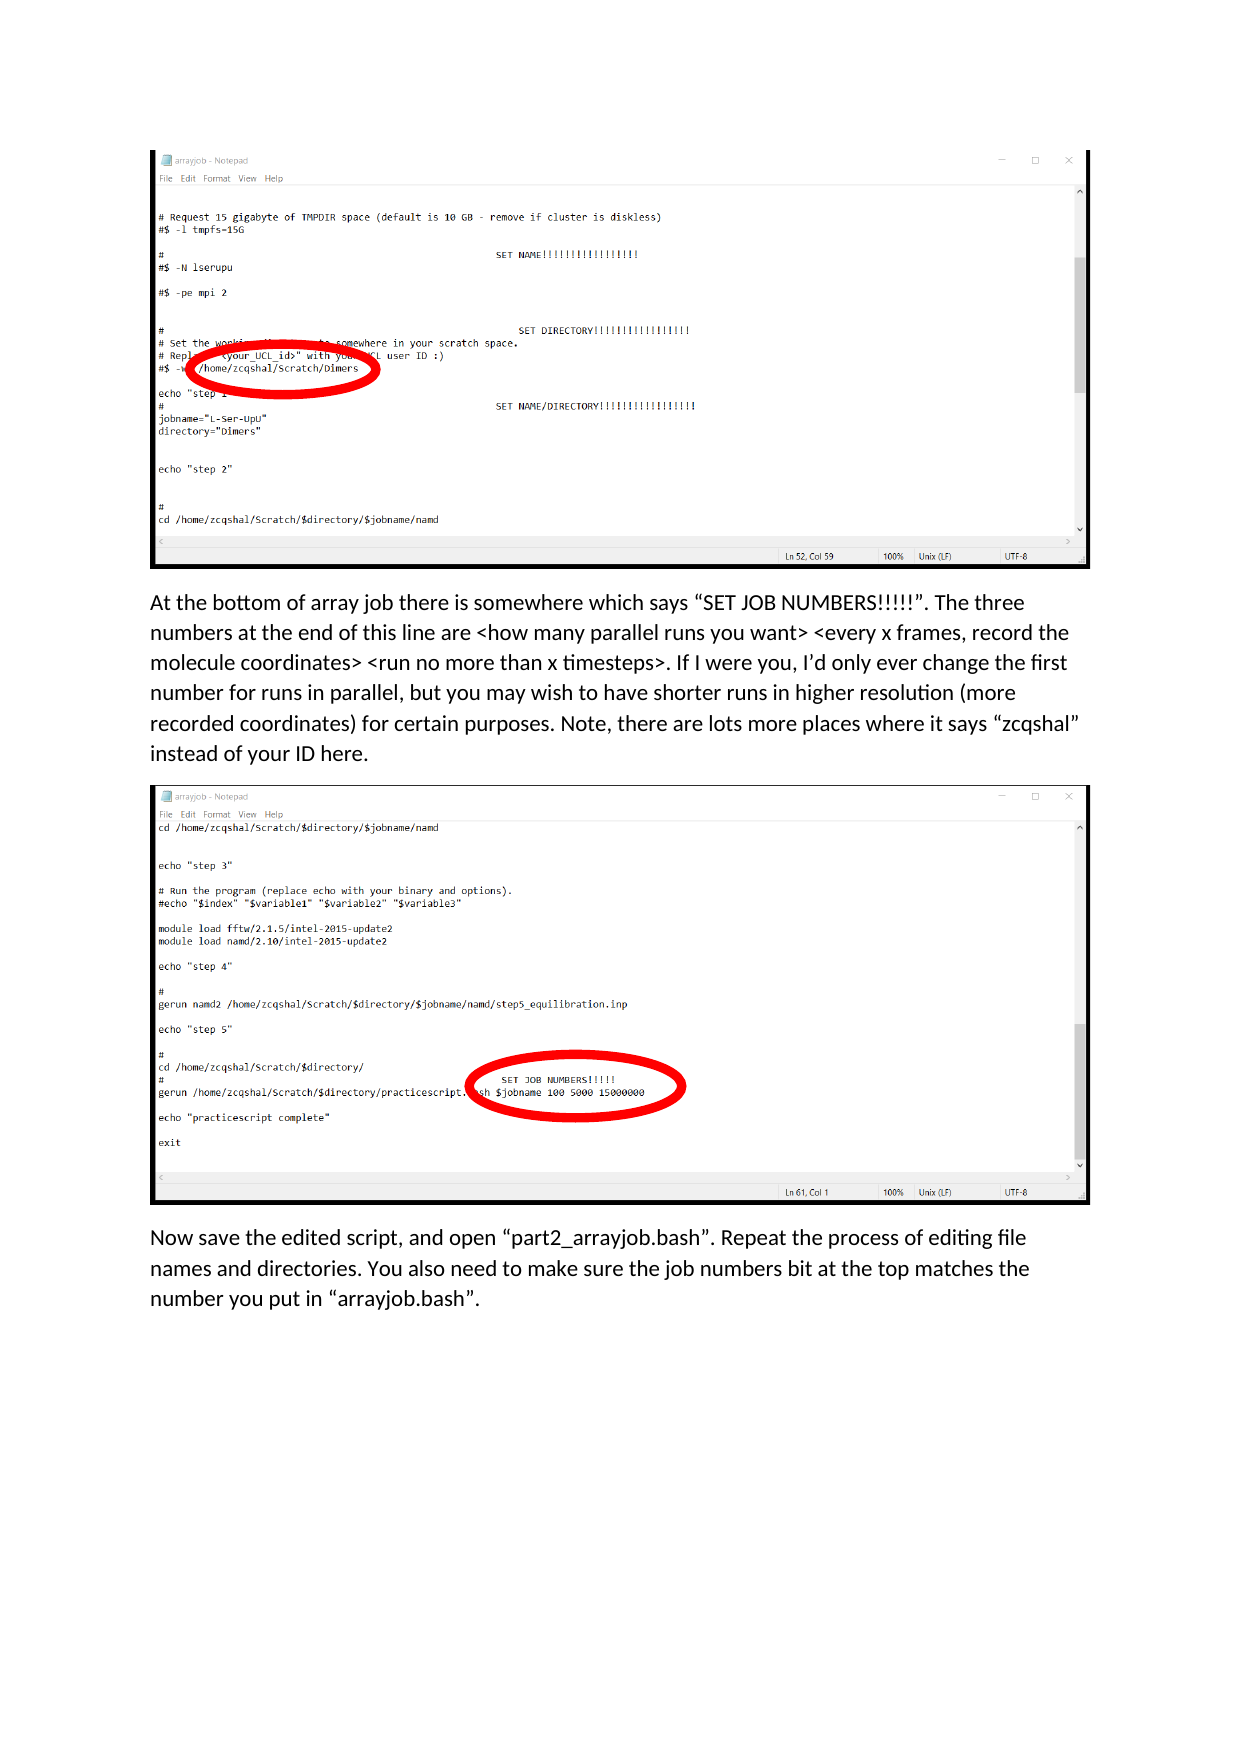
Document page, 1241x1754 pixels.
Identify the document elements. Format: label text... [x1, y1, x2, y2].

text Now save the edited script, and open “part2_arrayjob.bash”. Repeat the process of editing file names and directories. You also need to make sure the job numbers bit at the top matches the number you put in “arrayjob.bash”. [150, 1223, 1090, 1312]
text At the bottom of array job there is somewhere which says “SET JOB NUMBERS!!!!!”. The three numbers at the end of this line are <how many parallel runs you want> <every x frames, record the molecule coordinates> <run no more than x timesteps>. If I were you, I’d only ever change the first number for runs in parallel, but you may wish to have shorter runs in higher resolution (more recorded coordinates) for certain purposes. Note, there are lots more places where it says “zcqshal” instead of your ID here. [150, 588, 1090, 767]
